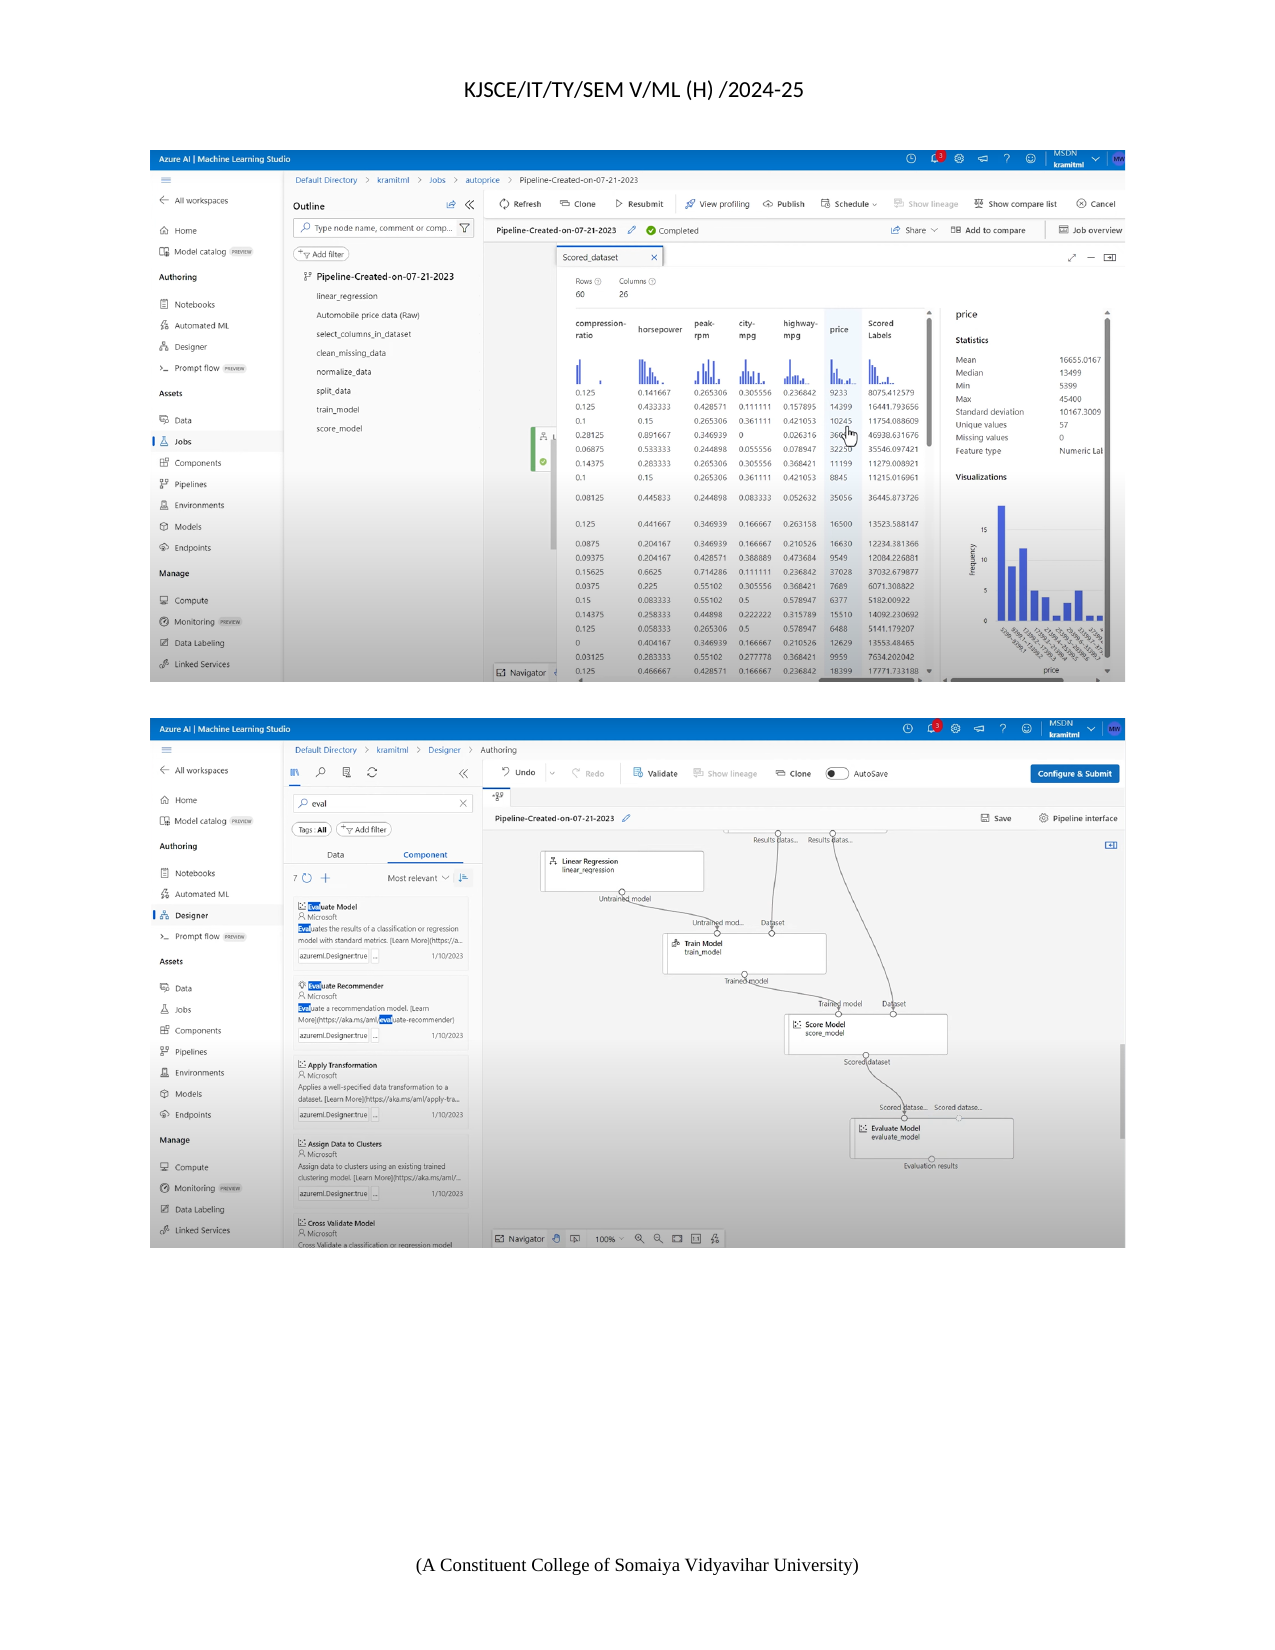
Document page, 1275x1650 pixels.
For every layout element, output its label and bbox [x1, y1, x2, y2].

picture [150, 718, 1125, 1248]
picture [150, 150, 1125, 682]
